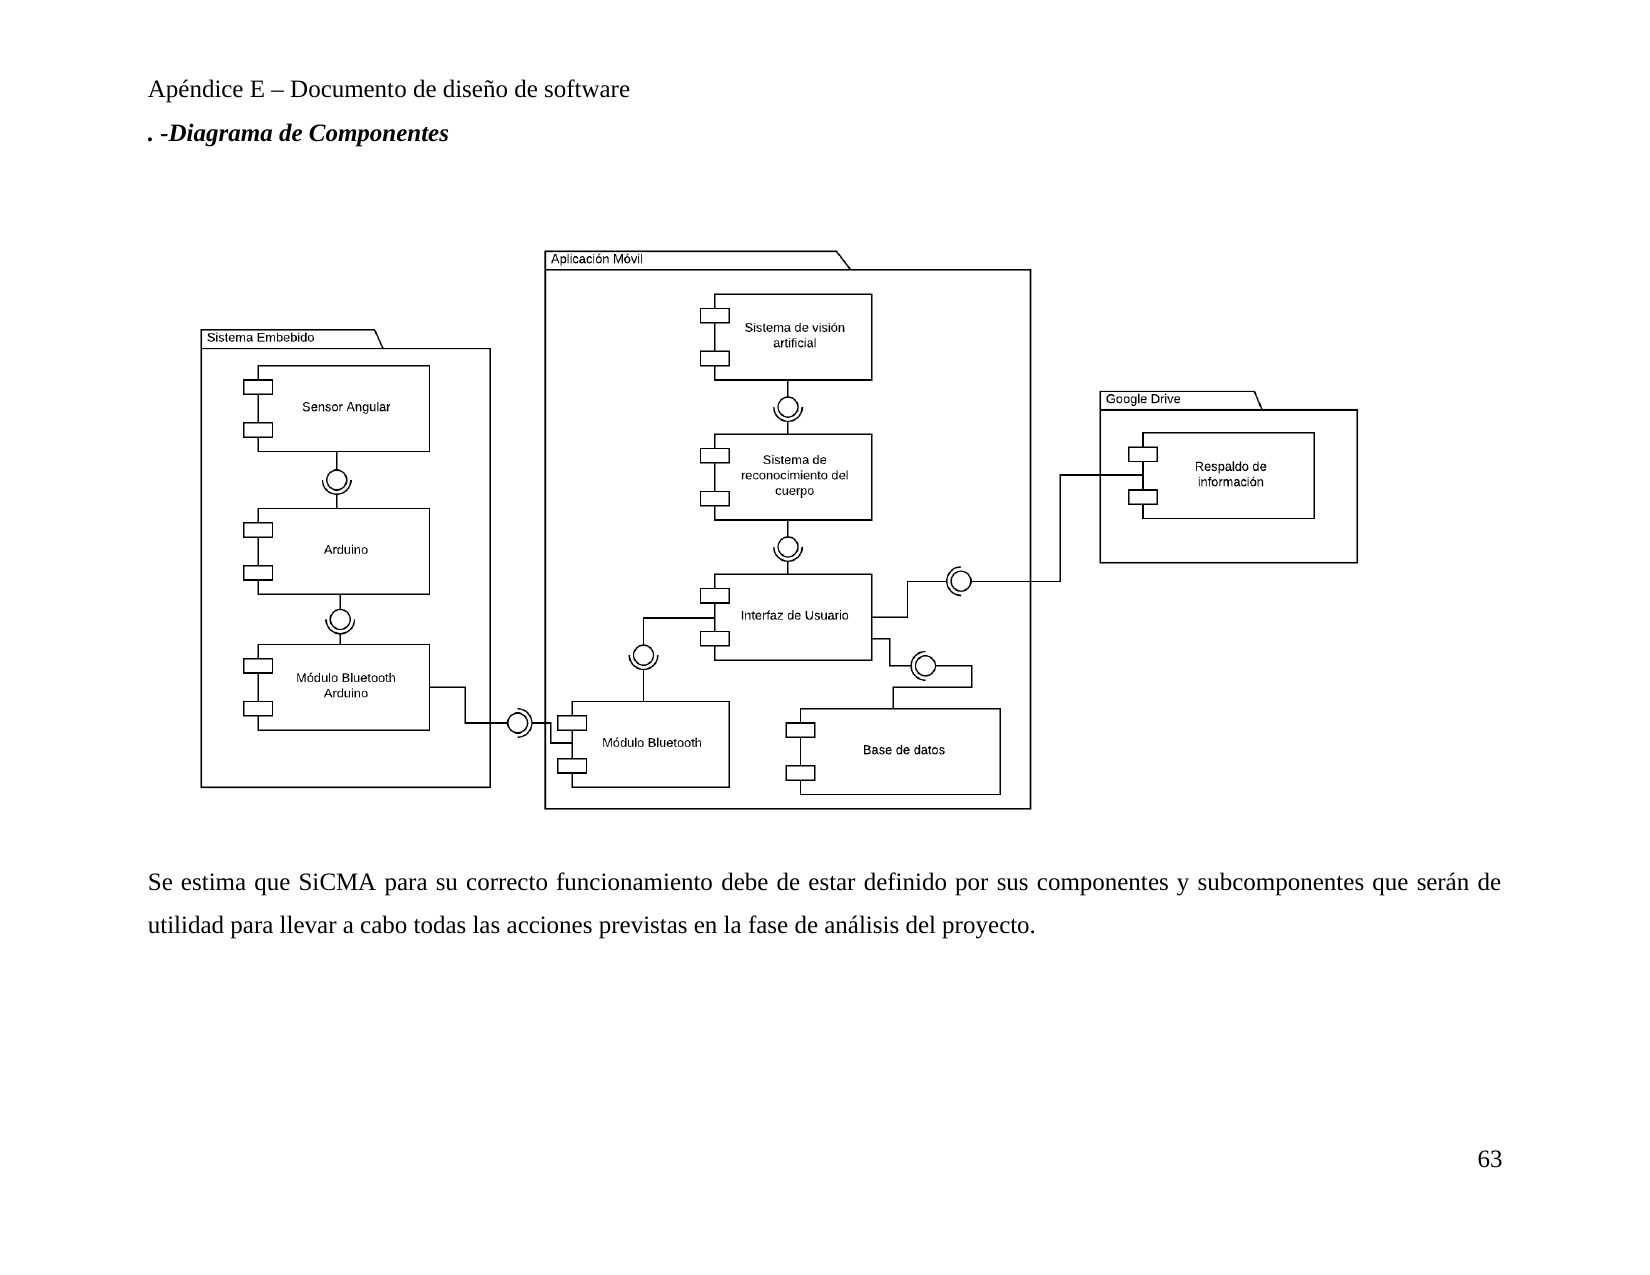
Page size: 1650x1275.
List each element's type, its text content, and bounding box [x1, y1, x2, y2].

picture [147, 237, 1386, 837]
text . -Diagrama de Componentes [148, 118, 1502, 147]
text Se estima que SiCMA para su correcto funcionamiento debe de estar definido por sus componentes y subcomponentes que serán de utilidad para llevar a cabo todas las acciones previstas en la fase de análisis del proyecto. [148, 867, 1502, 939]
